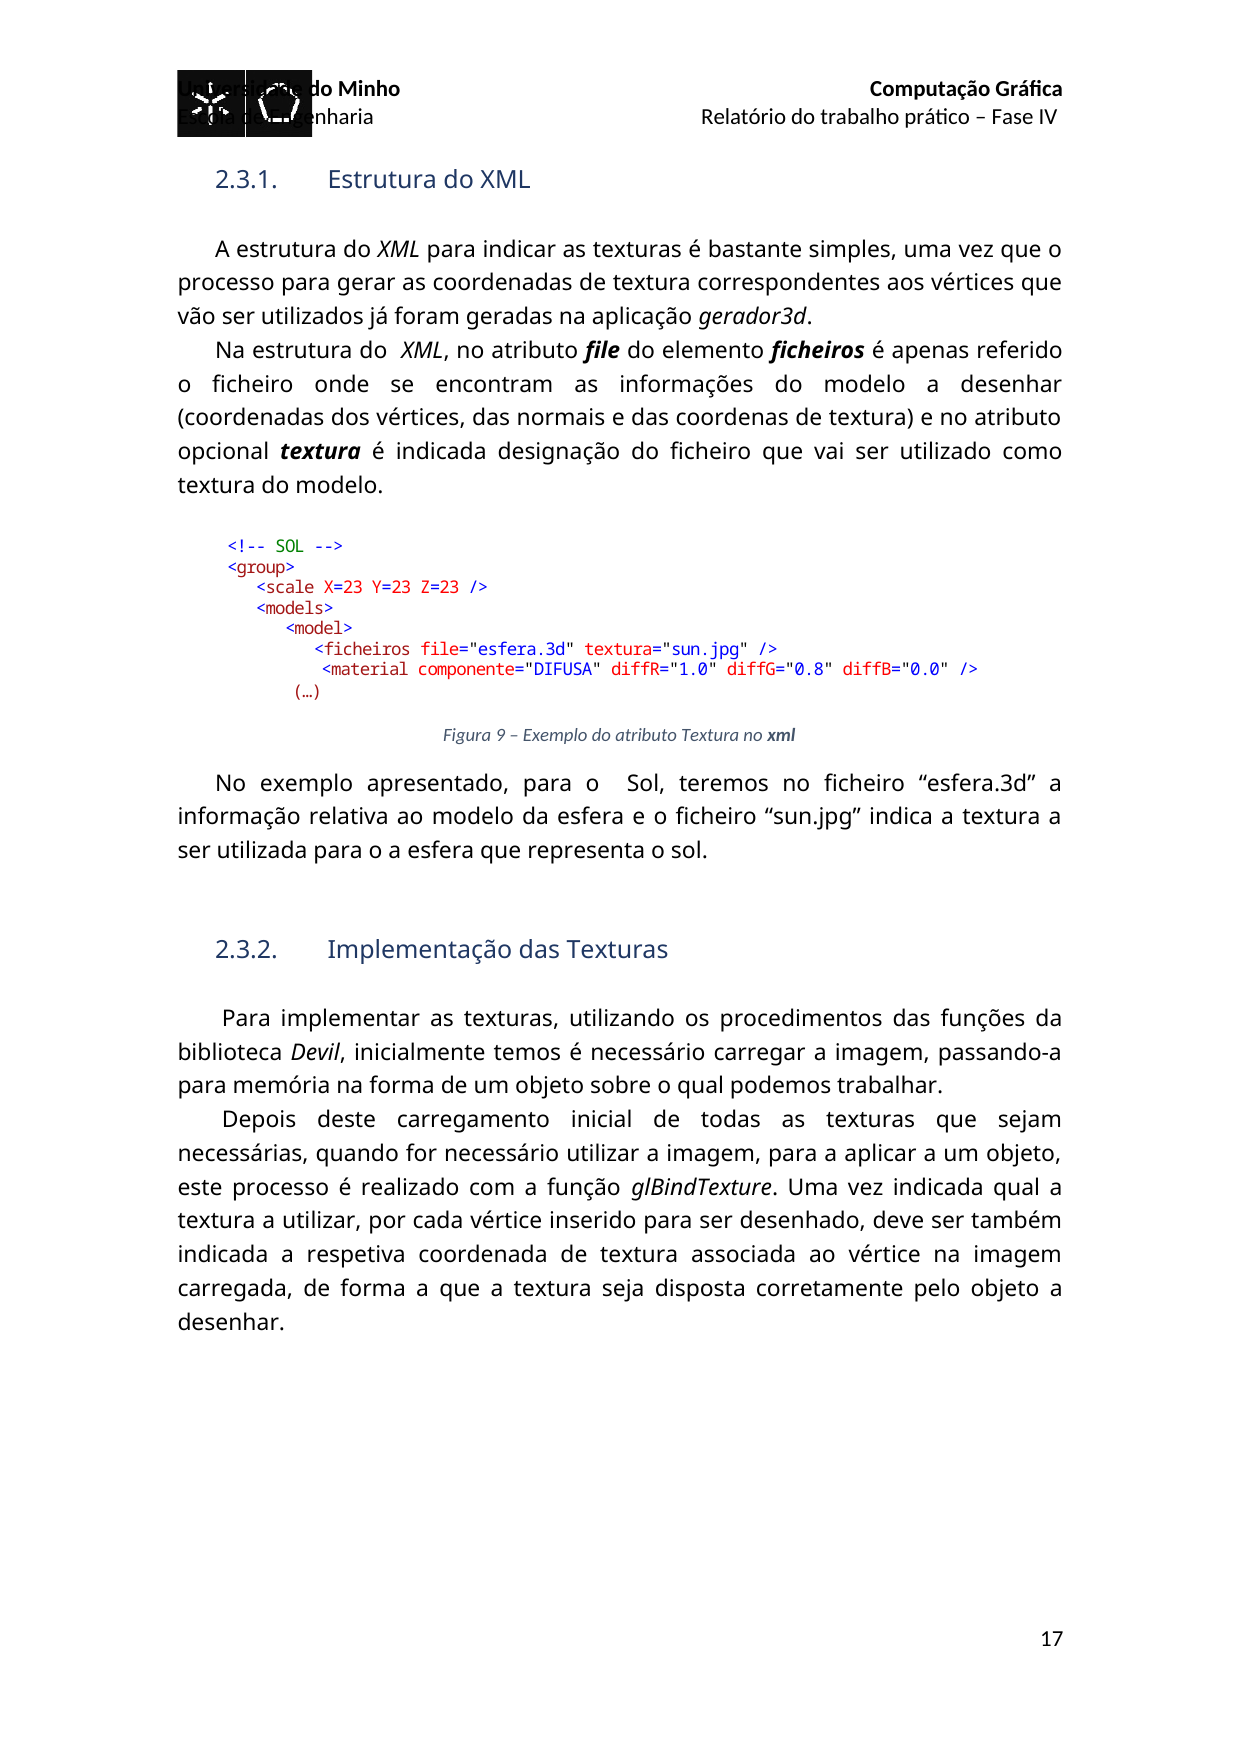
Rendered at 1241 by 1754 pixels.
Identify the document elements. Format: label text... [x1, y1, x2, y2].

text No exemplo apresentado, para o Sol, teremos no ficheiro “esfera.3d” a informação relativa ao modelo da esfera e o ficheiro “sun.jpg” indica a textura a ser utilizada para o a esfera que representa o sol. [177, 766, 1063, 865]
text Na estrutura do XML, no atributo file do elemento ficheiros é apenas referido o ficheiro onde se encontram as informações do modelo a desenhar (coordenadas dos vértices, das normais e das coordenas de textura) e no atributo opcional textura é indicada designação do ficheiro que vai ser utilizado como textura do modelo. [177, 334, 1063, 500]
text Para implementar as texturas, utilizando os procedimentos das funções da biblioteca Devil, inicialmente temos é necessário carregar a imagem, passando-a para memória na forma de um objeto sobre o qual podemos trabalhar. [177, 1002, 1063, 1101]
subtitle Implementação das Texturas [215, 931, 1063, 965]
picture [177, 70, 313, 138]
text A estrutura do XML para indicar as texturas é bastante simples, uma vez que o processo para gerar as coordenadas de textura correspondentes aos vértices que vão ser utilizados já foram geradas na aplicação gerador3d. [177, 233, 1063, 331]
subtitle Estrutura do XML [215, 162, 1063, 196]
text Depois deste carregamento inicial de todas as texturas que sejam necessárias, quando for necessário utilizar a imagem, para a aplicar a um objeto, este processo é realizado com a função glBindTexture. Uma vez indicada qual a textura a utilizar, por cada vértice inserido para ser desenhado, deve ser também indicada a respetiva coordenada de textura associada ao vértice na imagem carregada, de forma a que a textura seja disposta corretamente pelo objeto a desenhar. [177, 1103, 1063, 1337]
